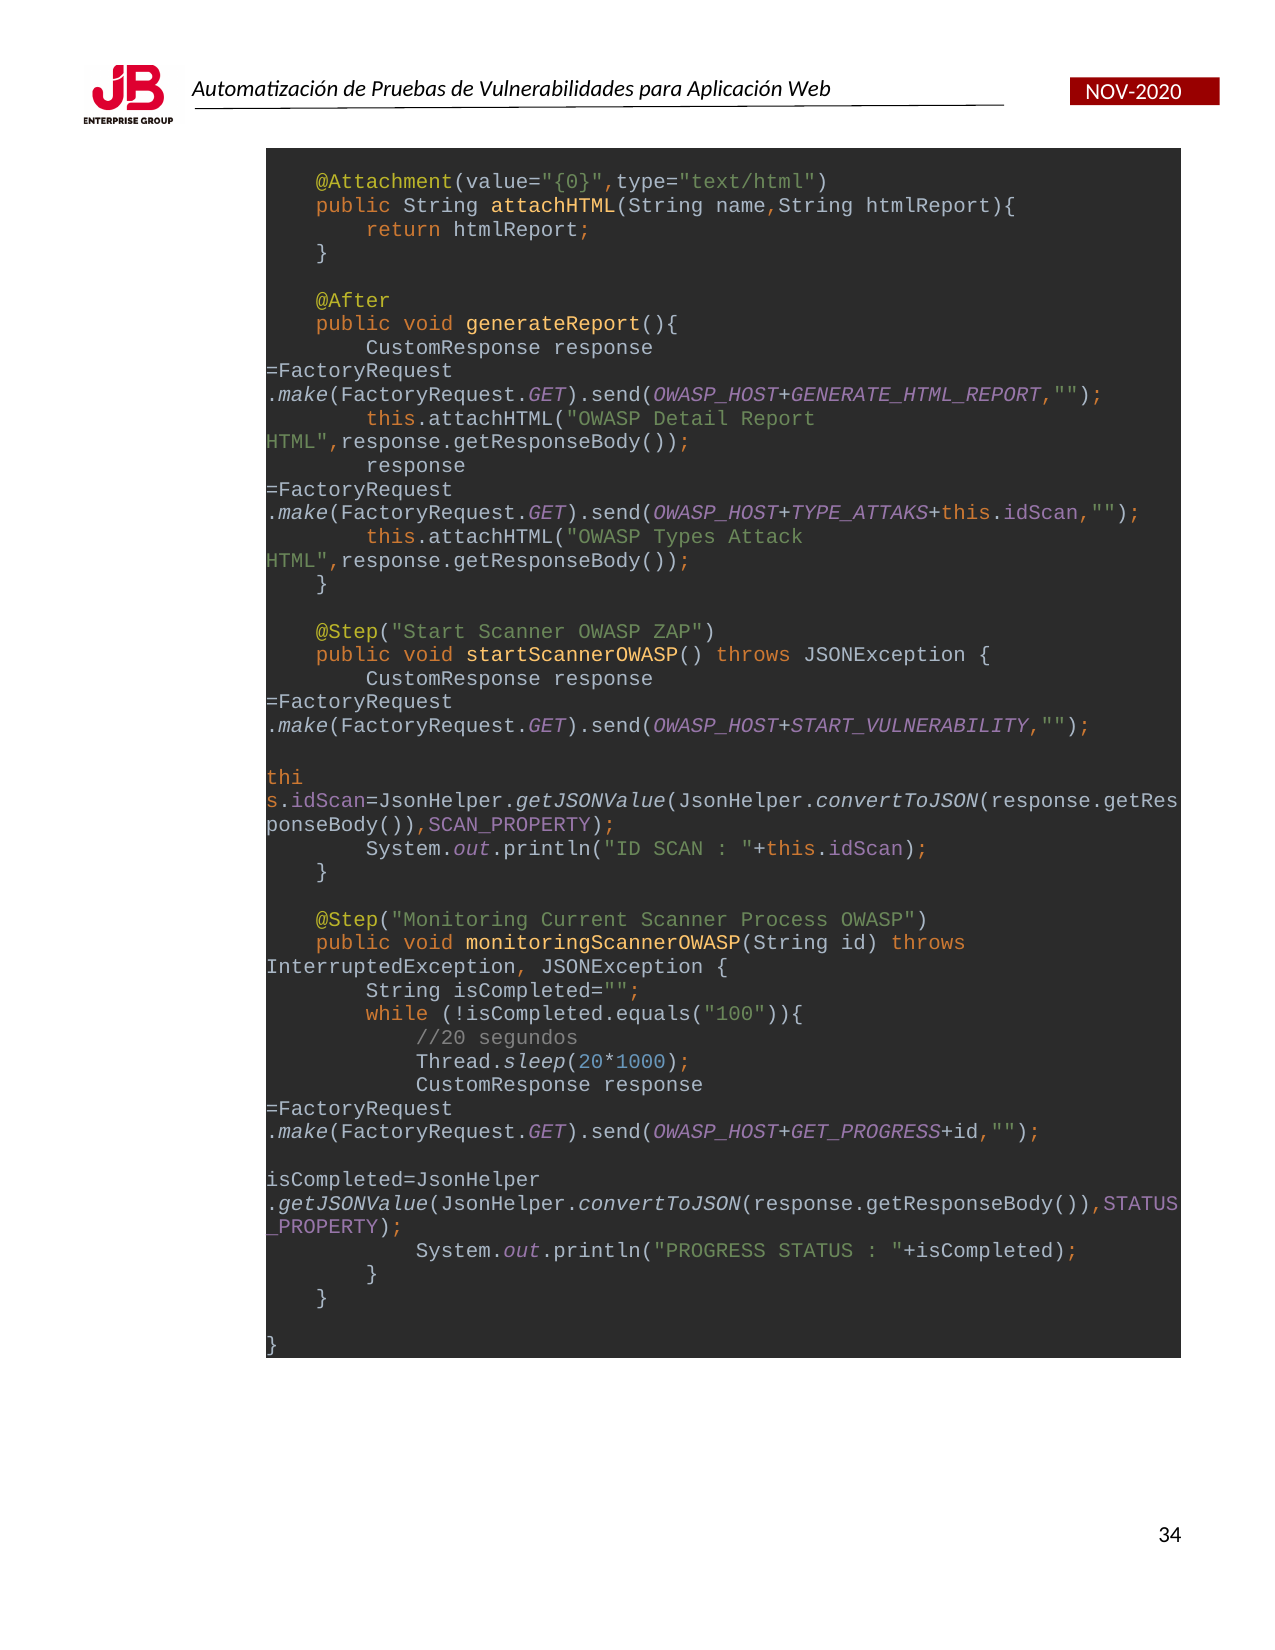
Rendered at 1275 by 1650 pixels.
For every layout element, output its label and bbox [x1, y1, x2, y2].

picture [83, 65, 186, 124]
